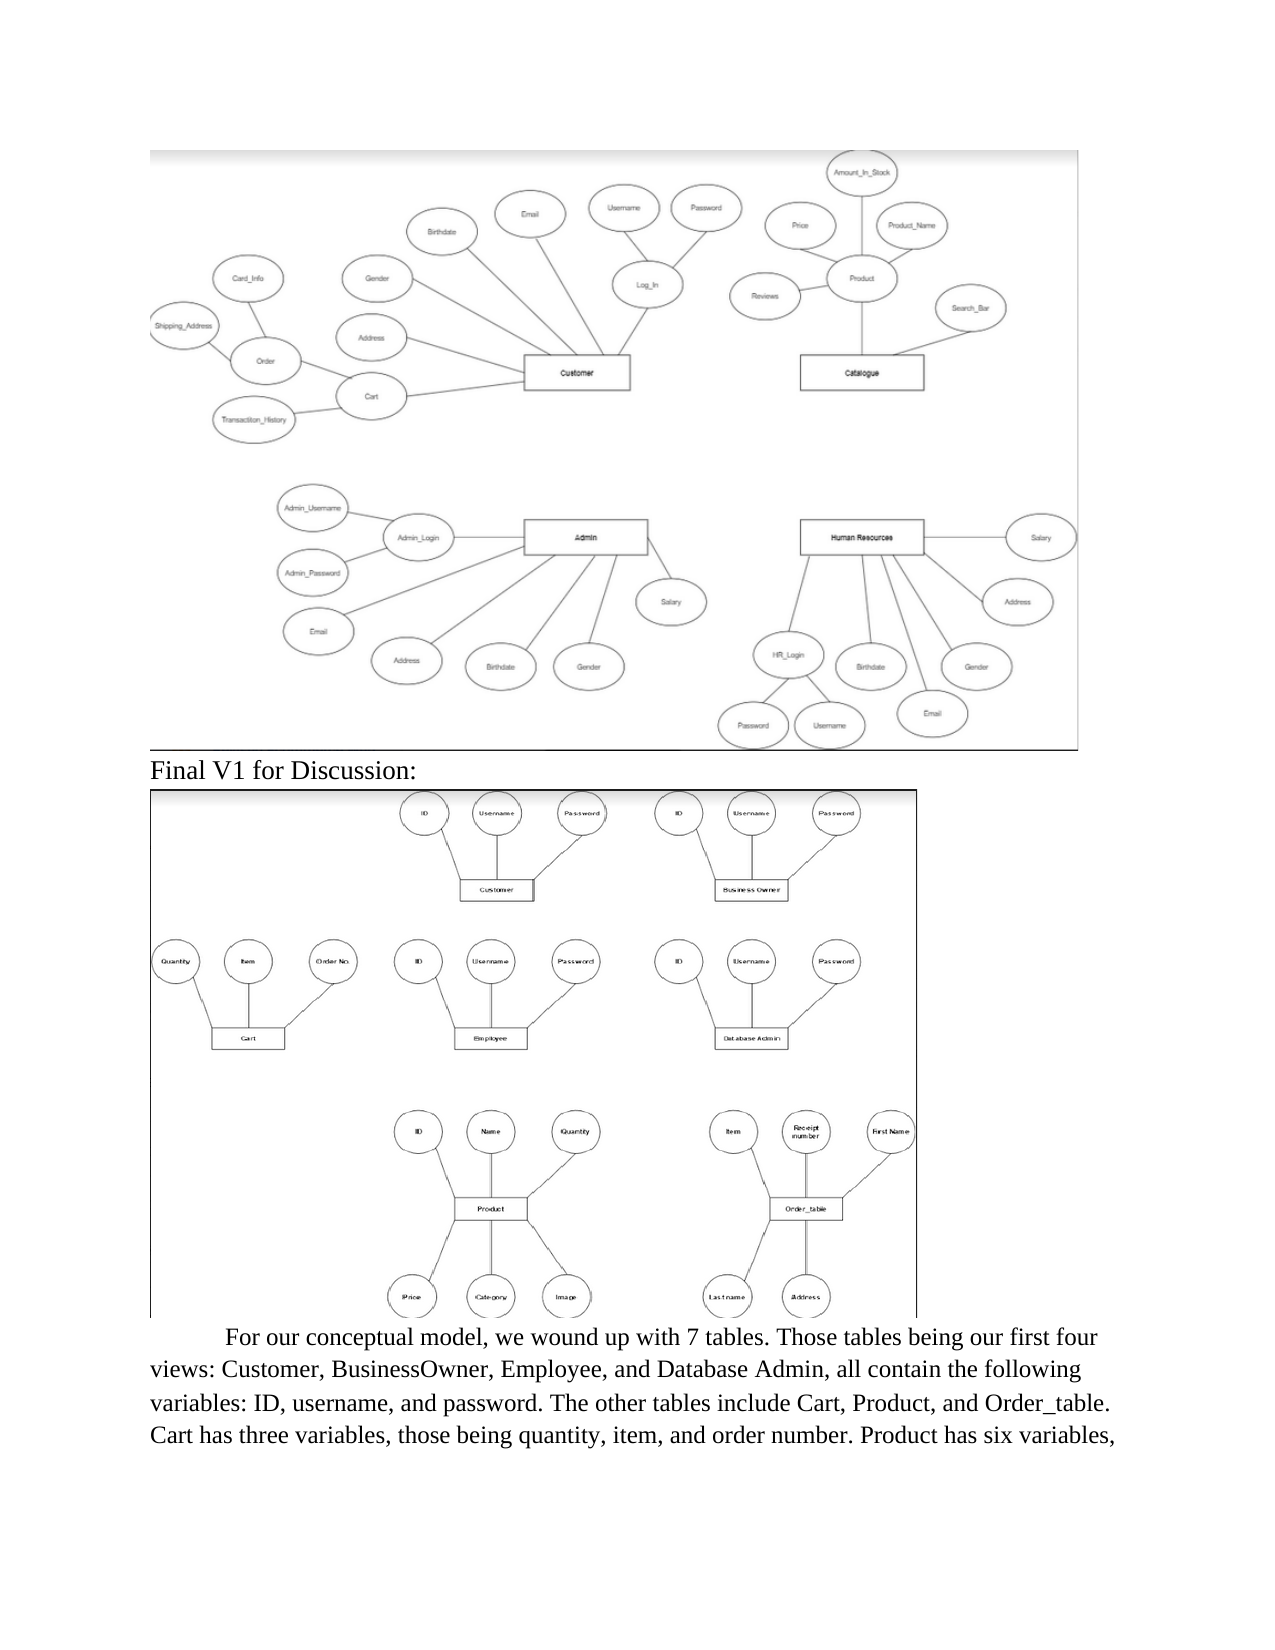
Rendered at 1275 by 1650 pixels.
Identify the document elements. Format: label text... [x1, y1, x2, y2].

picture [150, 150, 1079, 751]
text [150, 1322, 1125, 1449]
picture [150, 789, 918, 1318]
text Final V1 for Discussion: [150, 754, 1125, 785]
